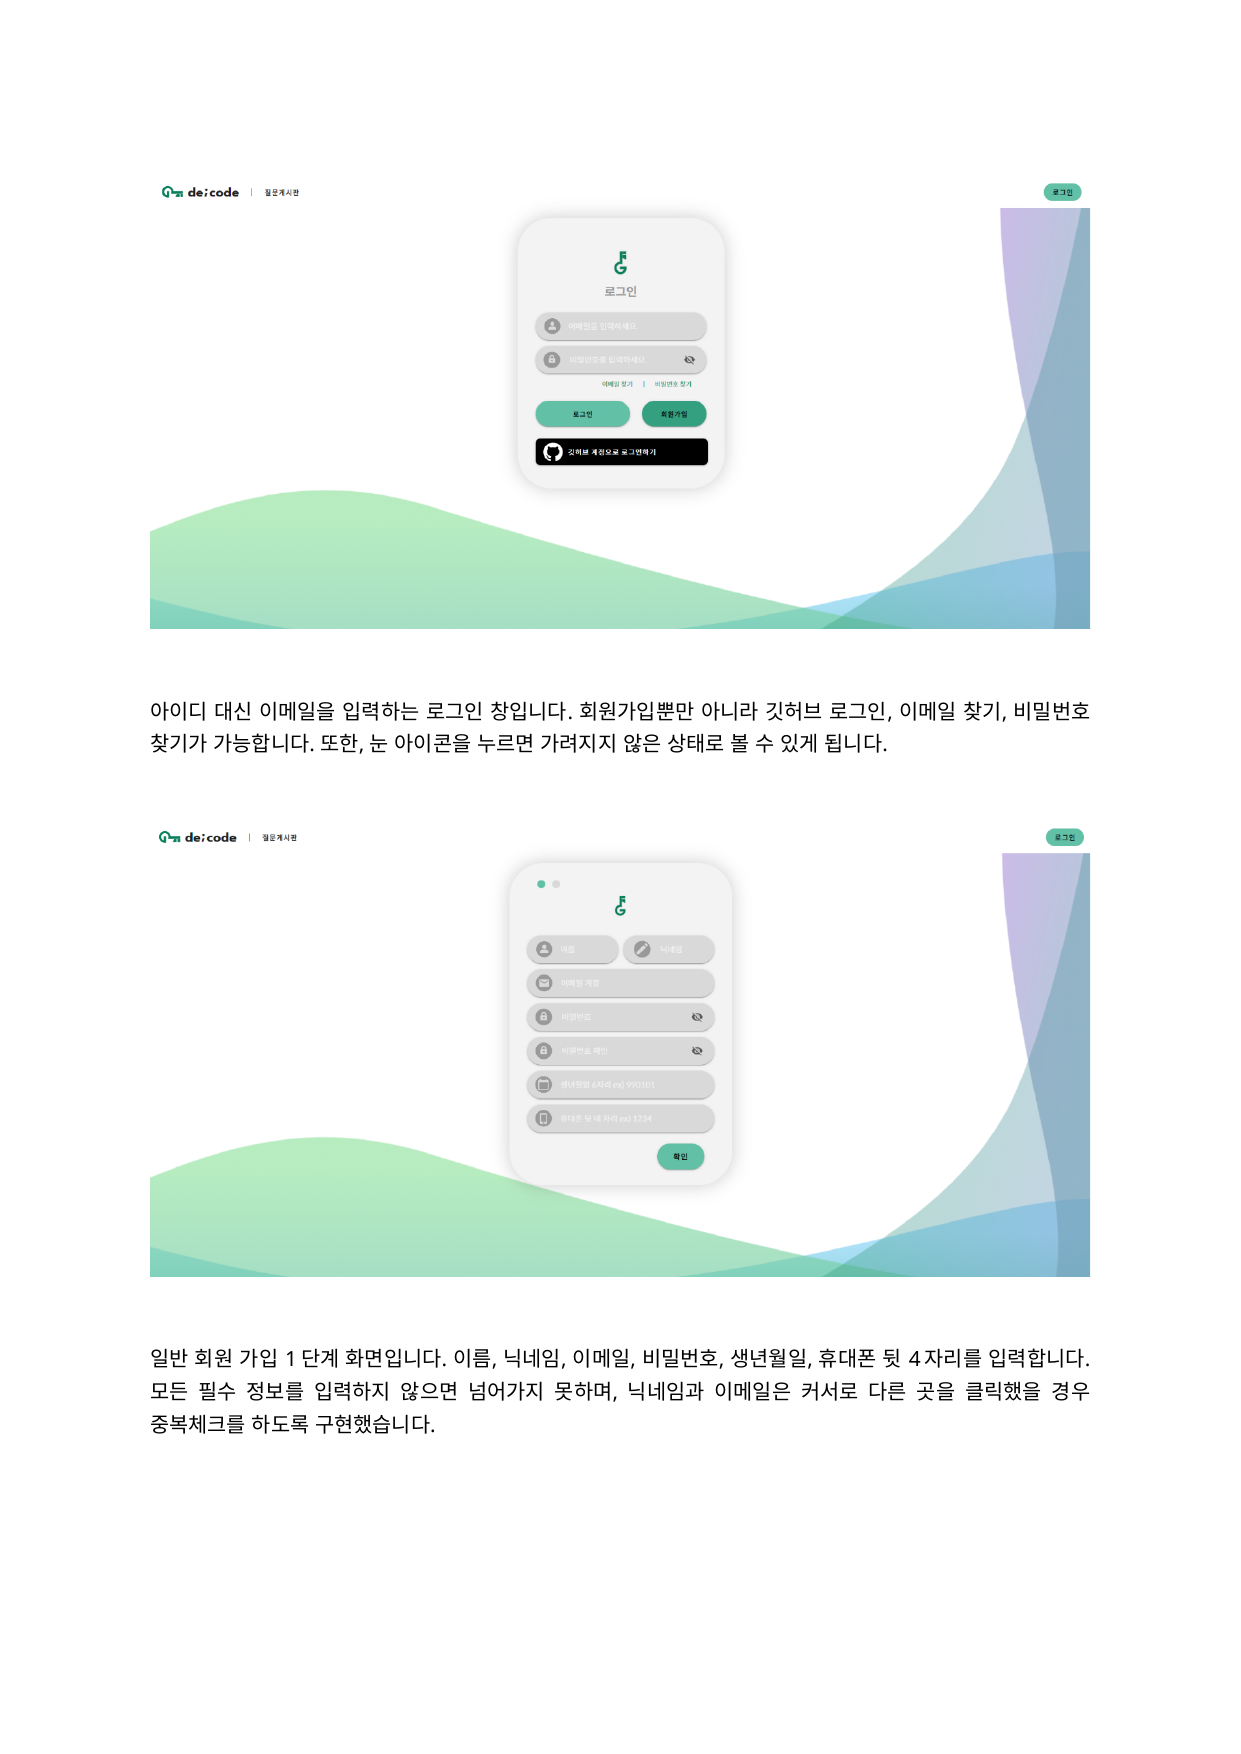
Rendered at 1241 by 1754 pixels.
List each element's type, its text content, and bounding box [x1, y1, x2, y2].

picture [150, 177, 1091, 629]
picture [150, 824, 1091, 1277]
text 아이디 대신 이메일을 입력하는 로그인 창입니다. 회원가입뿐만 아니라 깃허브 로그인, 이메일 찾기, 비밀번호 찾기가 가능합니다. 또한, 눈 아이콘을 누르면 가려지지 않은 상태로 볼 수 있게 됩니다. [150, 695, 1090, 758]
text 일반 회원 가입 1단계 화면입니다. 이름, 닉네임, 이메일, 비밀번호, 생년월일, 휴대폰 뒷 4자리를 입력합니다. 모든 필수 정보를 입력하지 않으면 넘어가지 못하며, 닉네임과 이메일은 커서로 다른 곳을 클릭했을 경우 중복체크를 하도록 구현했습니다. [150, 1343, 1090, 1438]
